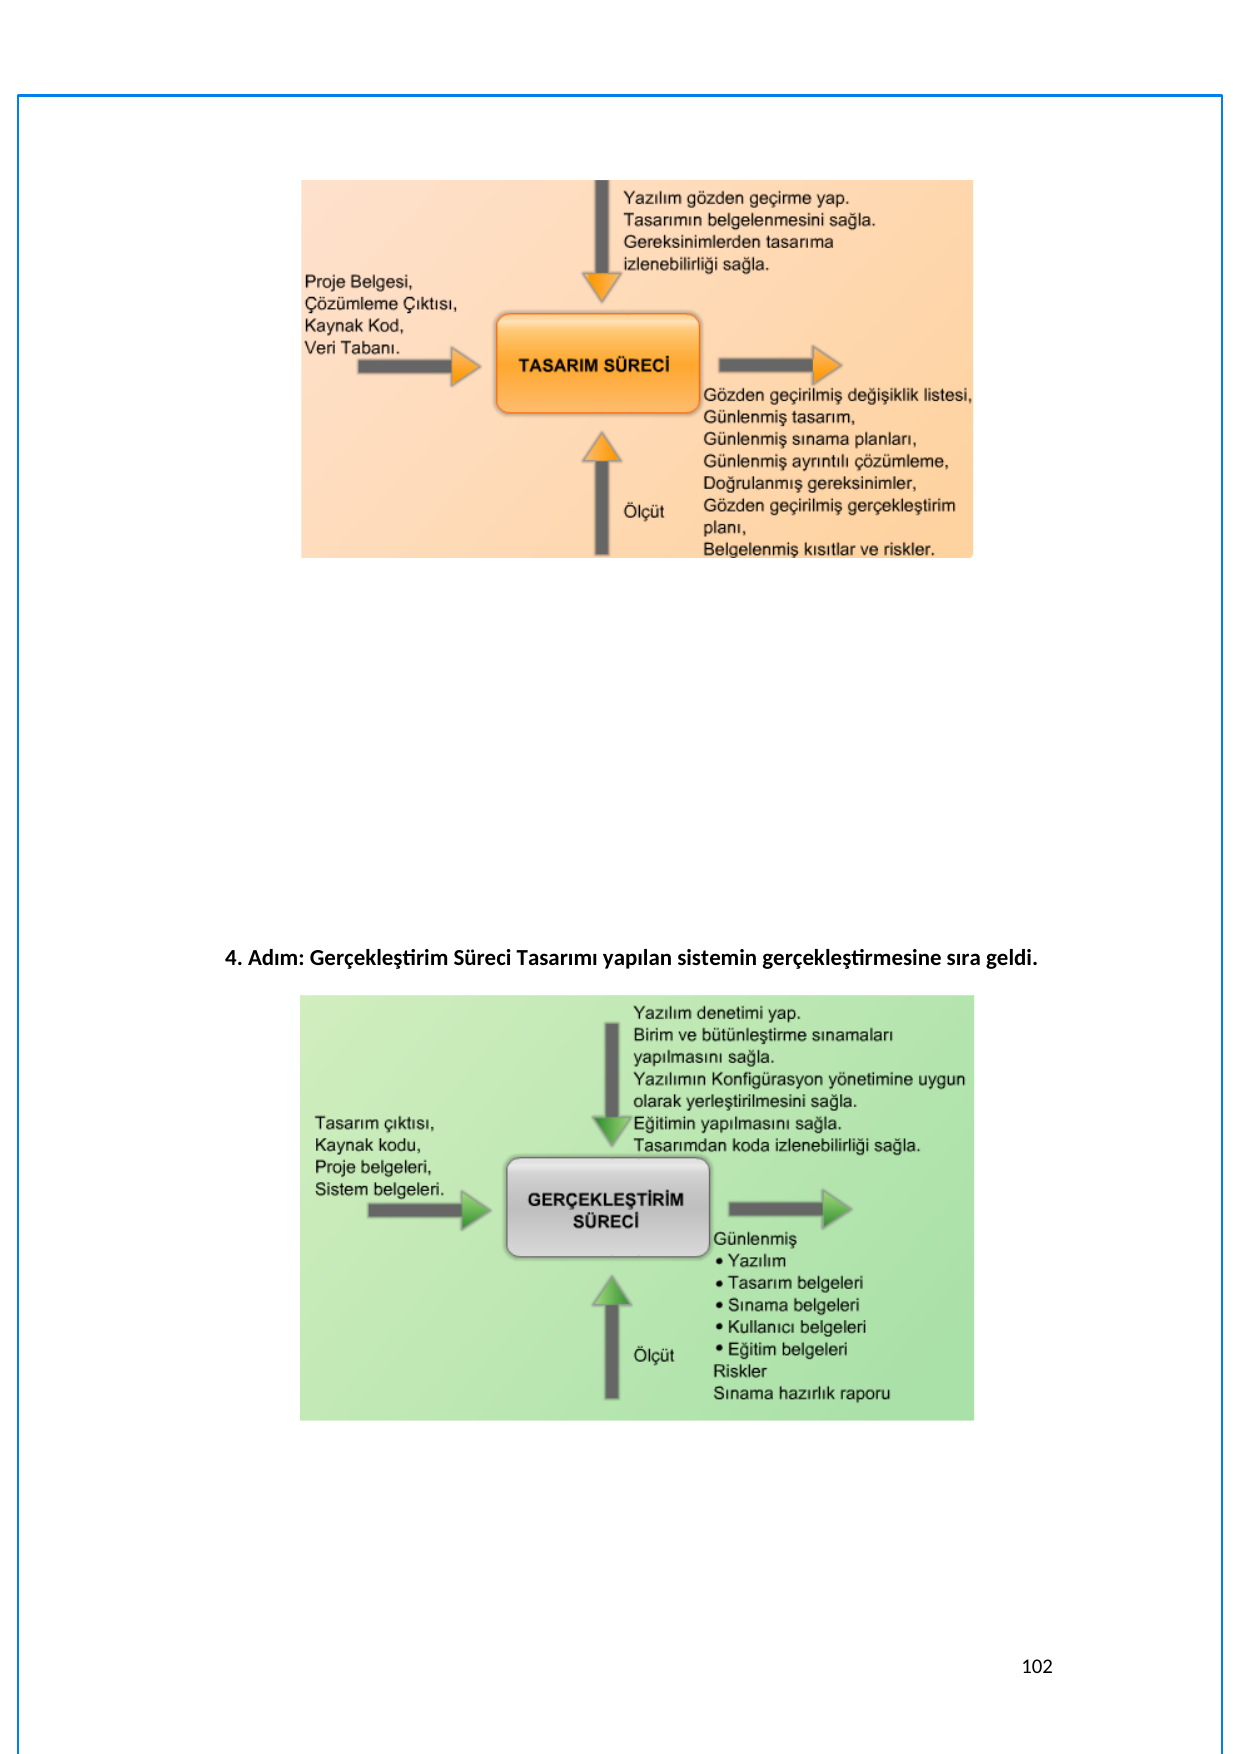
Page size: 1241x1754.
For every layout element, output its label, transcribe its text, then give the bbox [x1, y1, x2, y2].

text 4. Adım: Gerçekleştirim Süreci Tasarımı yapılan sistemin gerçekleştirmesine sıra geldi. [225, 943, 1053, 971]
picture [300, 995, 978, 1422]
picture [301, 180, 977, 558]
